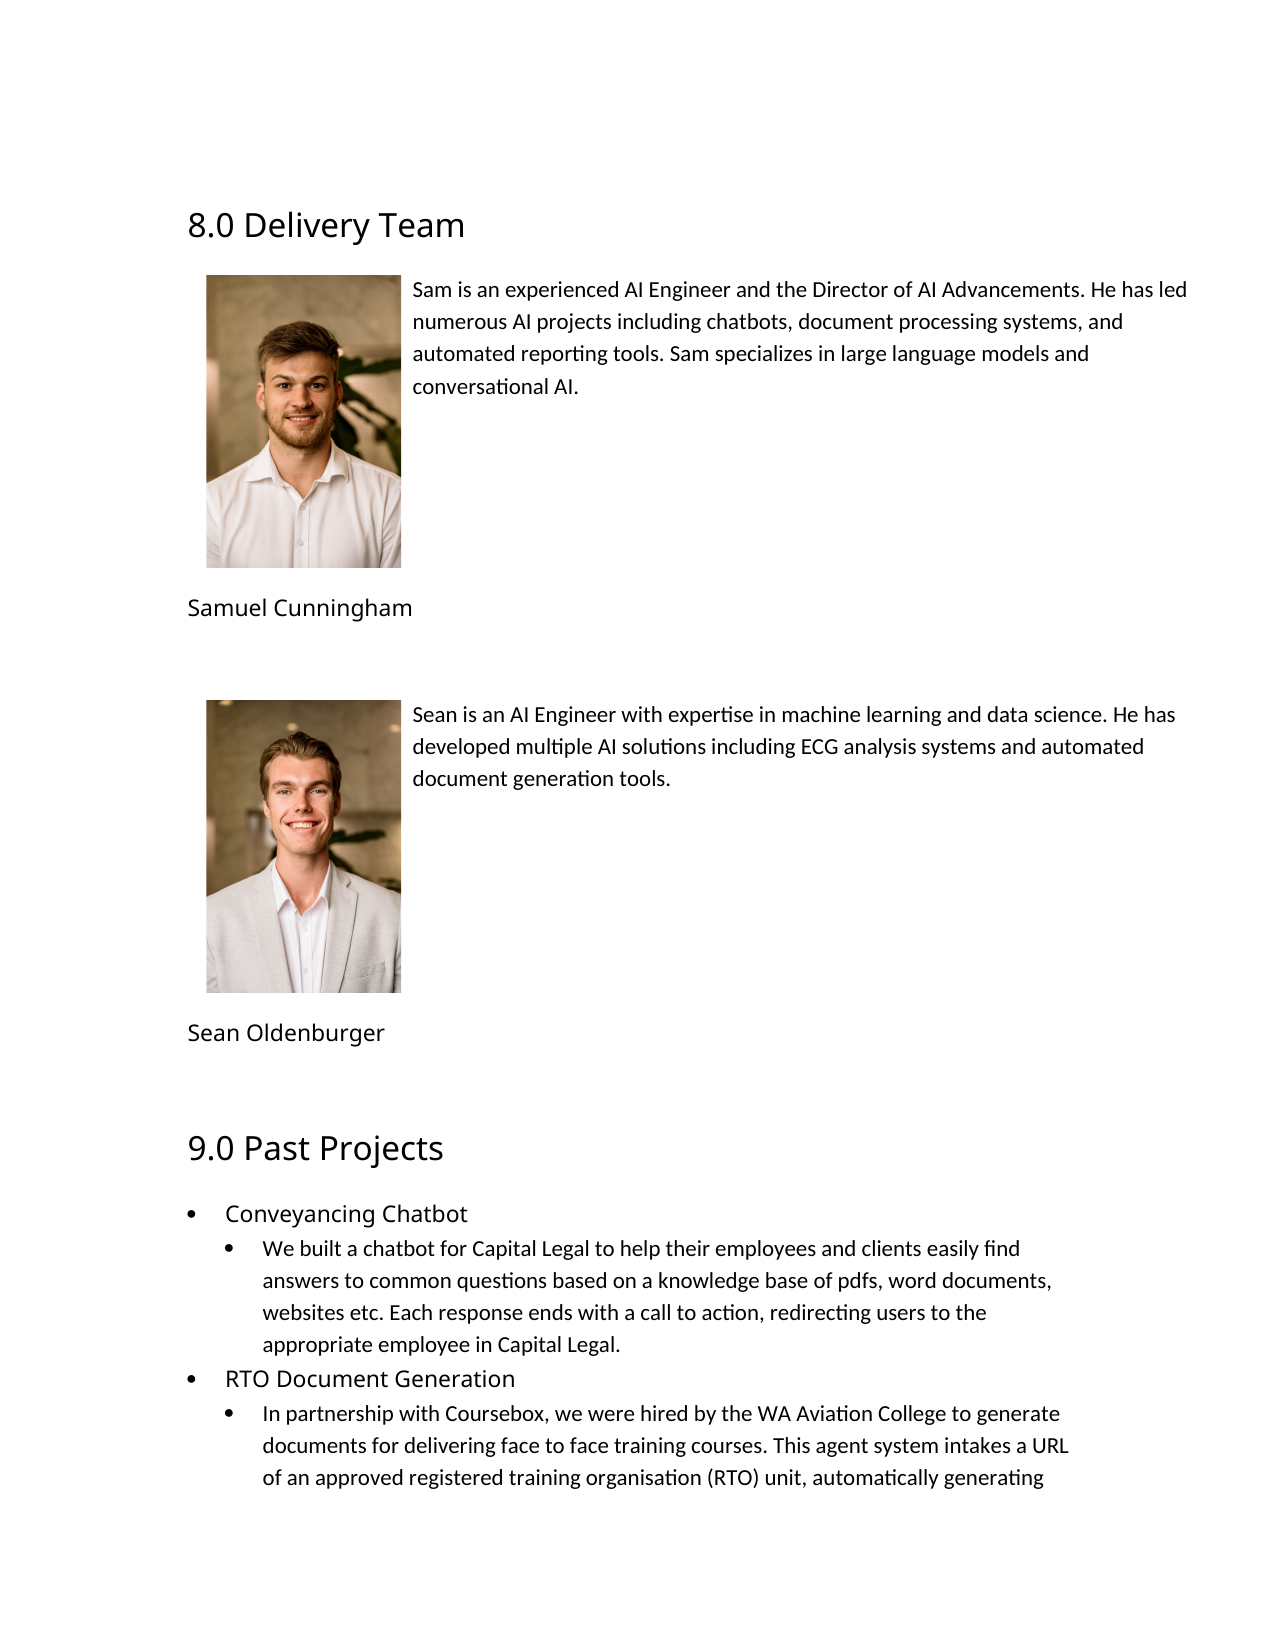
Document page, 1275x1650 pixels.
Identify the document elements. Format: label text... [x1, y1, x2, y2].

text Samuel Cunningham [187, 592, 1087, 624]
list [225, 1399, 1087, 1491]
picture [206, 700, 402, 993]
text Sean Oldenburger [187, 1017, 1087, 1048]
table_header Sean is an AI Engineer with expertise in machine learning and data science. He has developed multiple AI solutions including ECG analysis systems and automated document generation tools. [401, 700, 1226, 1017]
table_header [176, 275, 401, 592]
list We built a chatbot for Capital Legal to help their employees and clients easily find answers to common questions based on a knowledge base of pdfs, word documents, websites etc. Each response ends with a call to action, redirecting users to the appropriate employee in Capital Legal. [225, 1234, 1087, 1359]
text 9.0 Past Projects [187, 1125, 1087, 1171]
text 8.0 Delivery Team [187, 150, 1087, 248]
table_header Sam is an experienced AI Engineer and the Director of AI Advancements. He has led numerous AI projects including chatbots, document processing systems, and automated reporting tools. Sam specializes in large language models and conversational AI. [401, 275, 1226, 592]
list Conveyancing Chatbot [187, 1198, 1087, 1229]
list RTO Document Generation [187, 1363, 1087, 1394]
picture [206, 275, 402, 568]
table_header [176, 700, 401, 1017]
